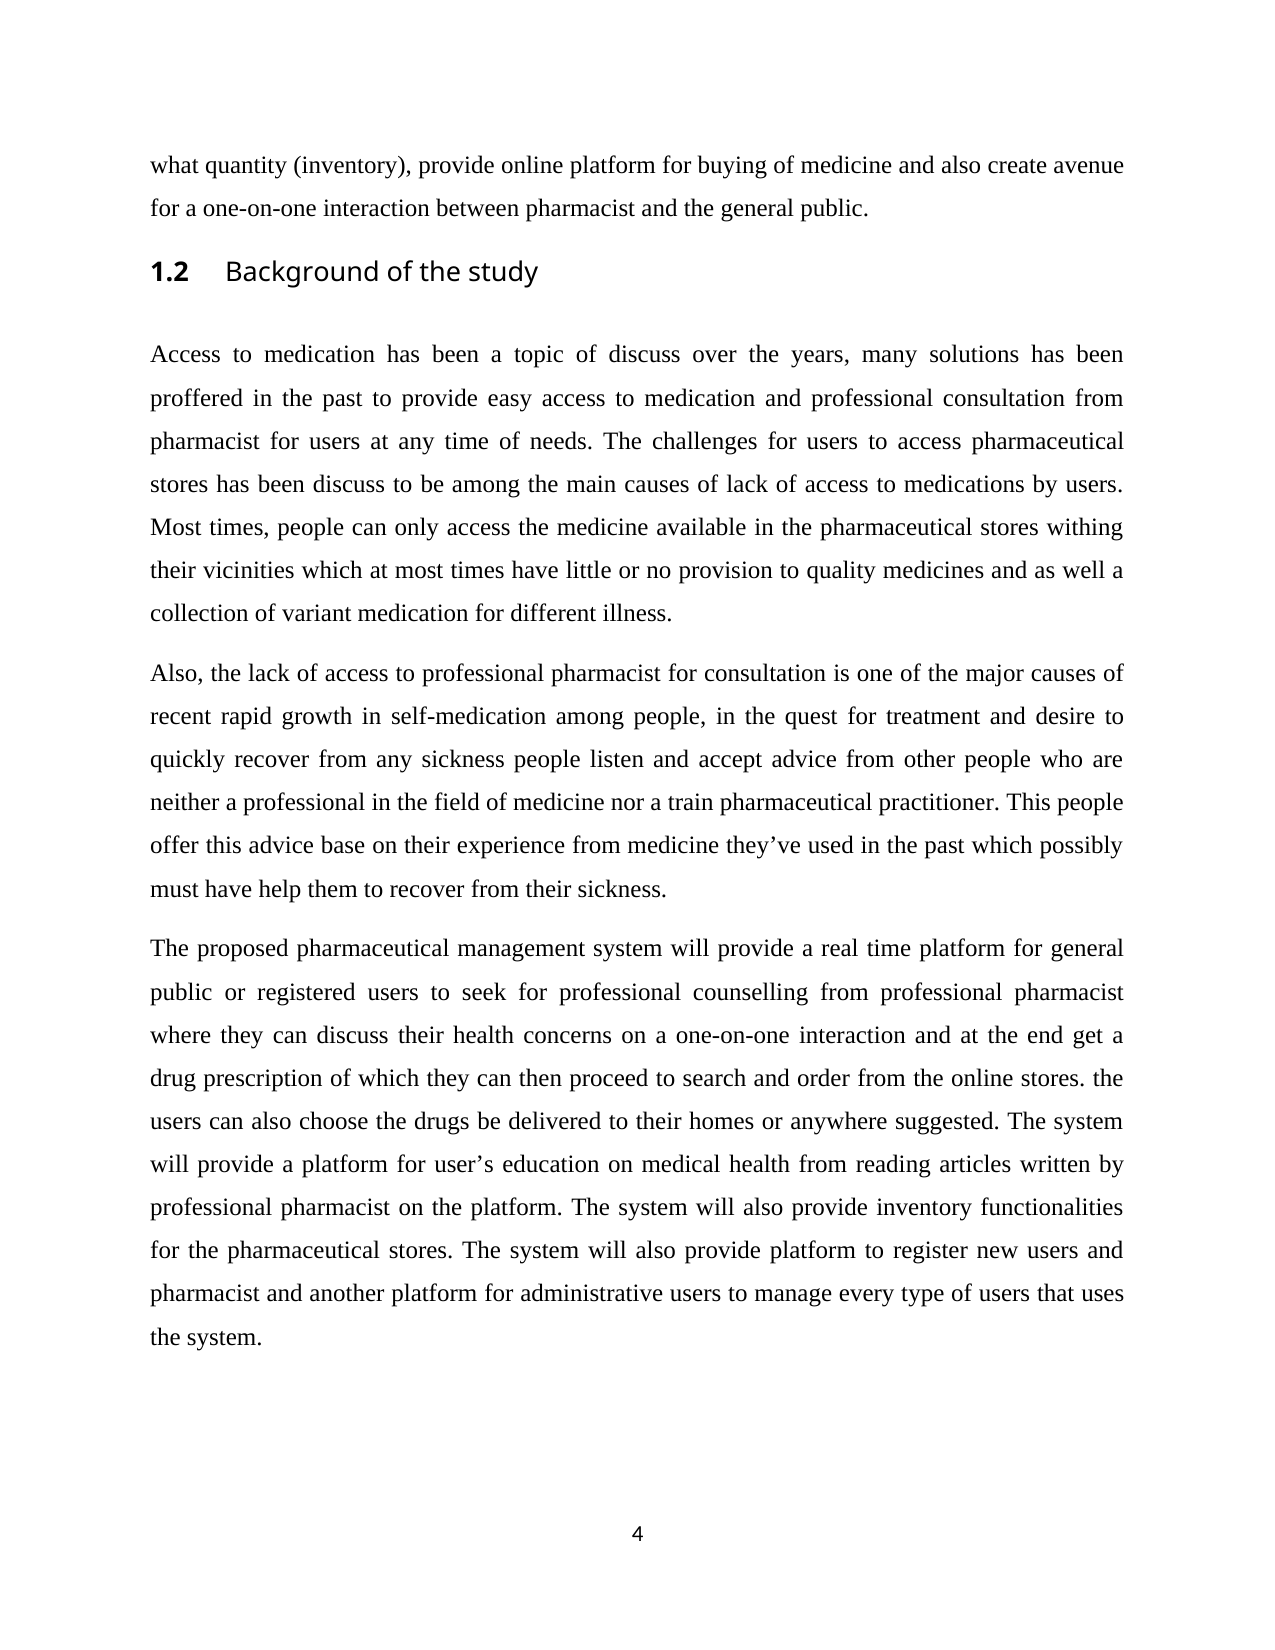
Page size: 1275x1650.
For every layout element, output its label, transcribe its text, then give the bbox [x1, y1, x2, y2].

text Access to medication has been a topic of discuss over the years, many solutions has been proffered in the past to provide easy access to medication and professional consultation from pharmacist for users at any time of needs. The challenges for users to access pharmaceutical stores has been discuss to be among the main causes of lack of access to medications by users. Most times, people can only access the medicine available in the pharmaceutical stores withing their vicinities which at most times have little or no provision to quality medicines and as well a collection of variant medication for different illness. [150, 339, 1125, 627]
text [150, 150, 1125, 222]
subtitle 1.2 Background of the study [150, 253, 1125, 290]
text The proposed pharmaceutical management system will provide a real time platform for general public or registered users to seek for professional counselling from professional pharmacist where they can discuss their health concerns on a one-on-one interaction and at the end get a drug prescription of which they can then proceed to search and order from the online stores. the users can also choose the drugs be delivered to their homes or anywhere suggested. The system will provide a platform for user’s education on medical health from reading articles written by professional pharmacist on the platform. The system will also provide inventory functionalities for the pharmaceutical stores. The system will also provide platform to register new users and pharmacist and another platform for administrative users to manage every type of users that uses the system. [150, 933, 1125, 1350]
text Also, the lack of access to professional pharmacist for consultation is one of the major causes of recent rapid growth in self-medication among people, in the quest for treatment and desire to quickly recover from any sickness people listen and accept advice from other people who are neither a professional in the field of medicine nor a train pharmaceutical practitioner. This people offer this advice base on their experience from medicine they’ve used in the past which possibly must have help them to recover from their sickness. [150, 658, 1125, 902]
